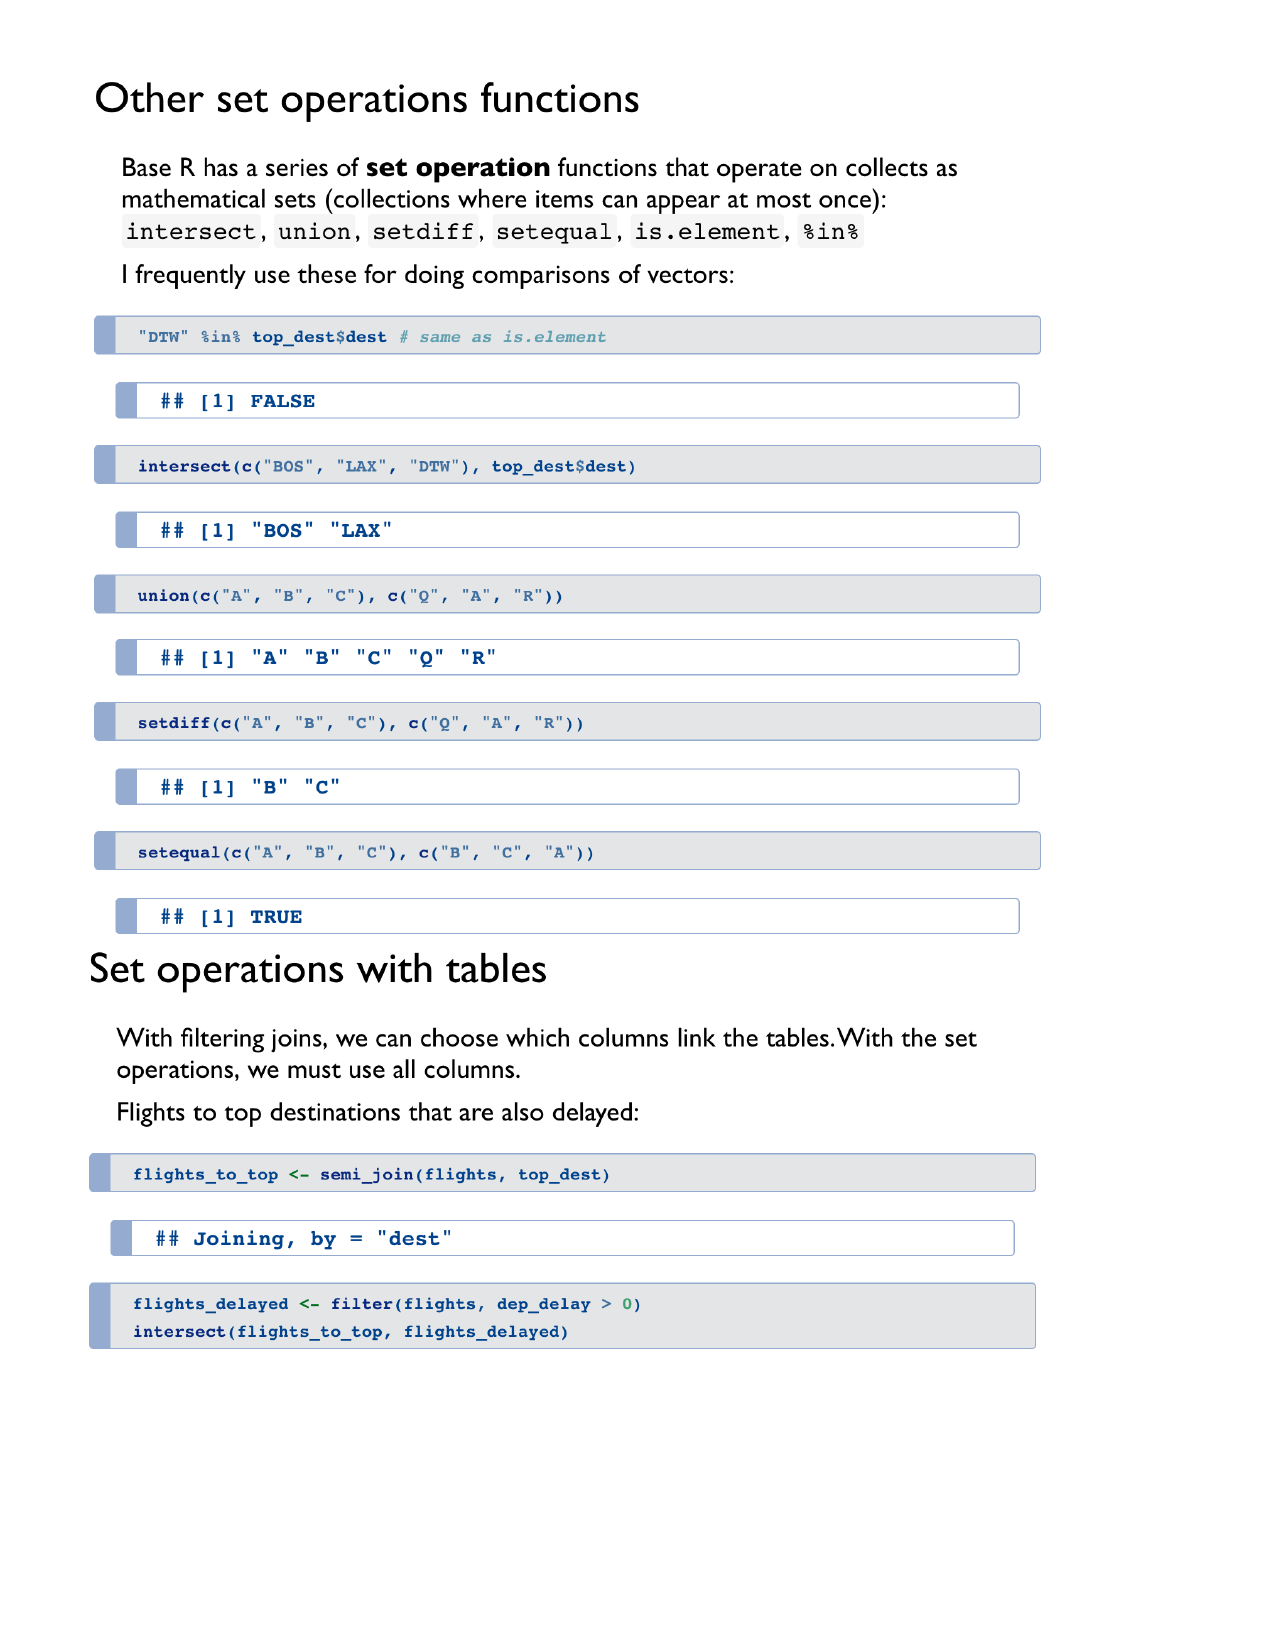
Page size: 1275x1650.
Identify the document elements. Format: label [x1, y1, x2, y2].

picture [75, 75, 1050, 1369]
